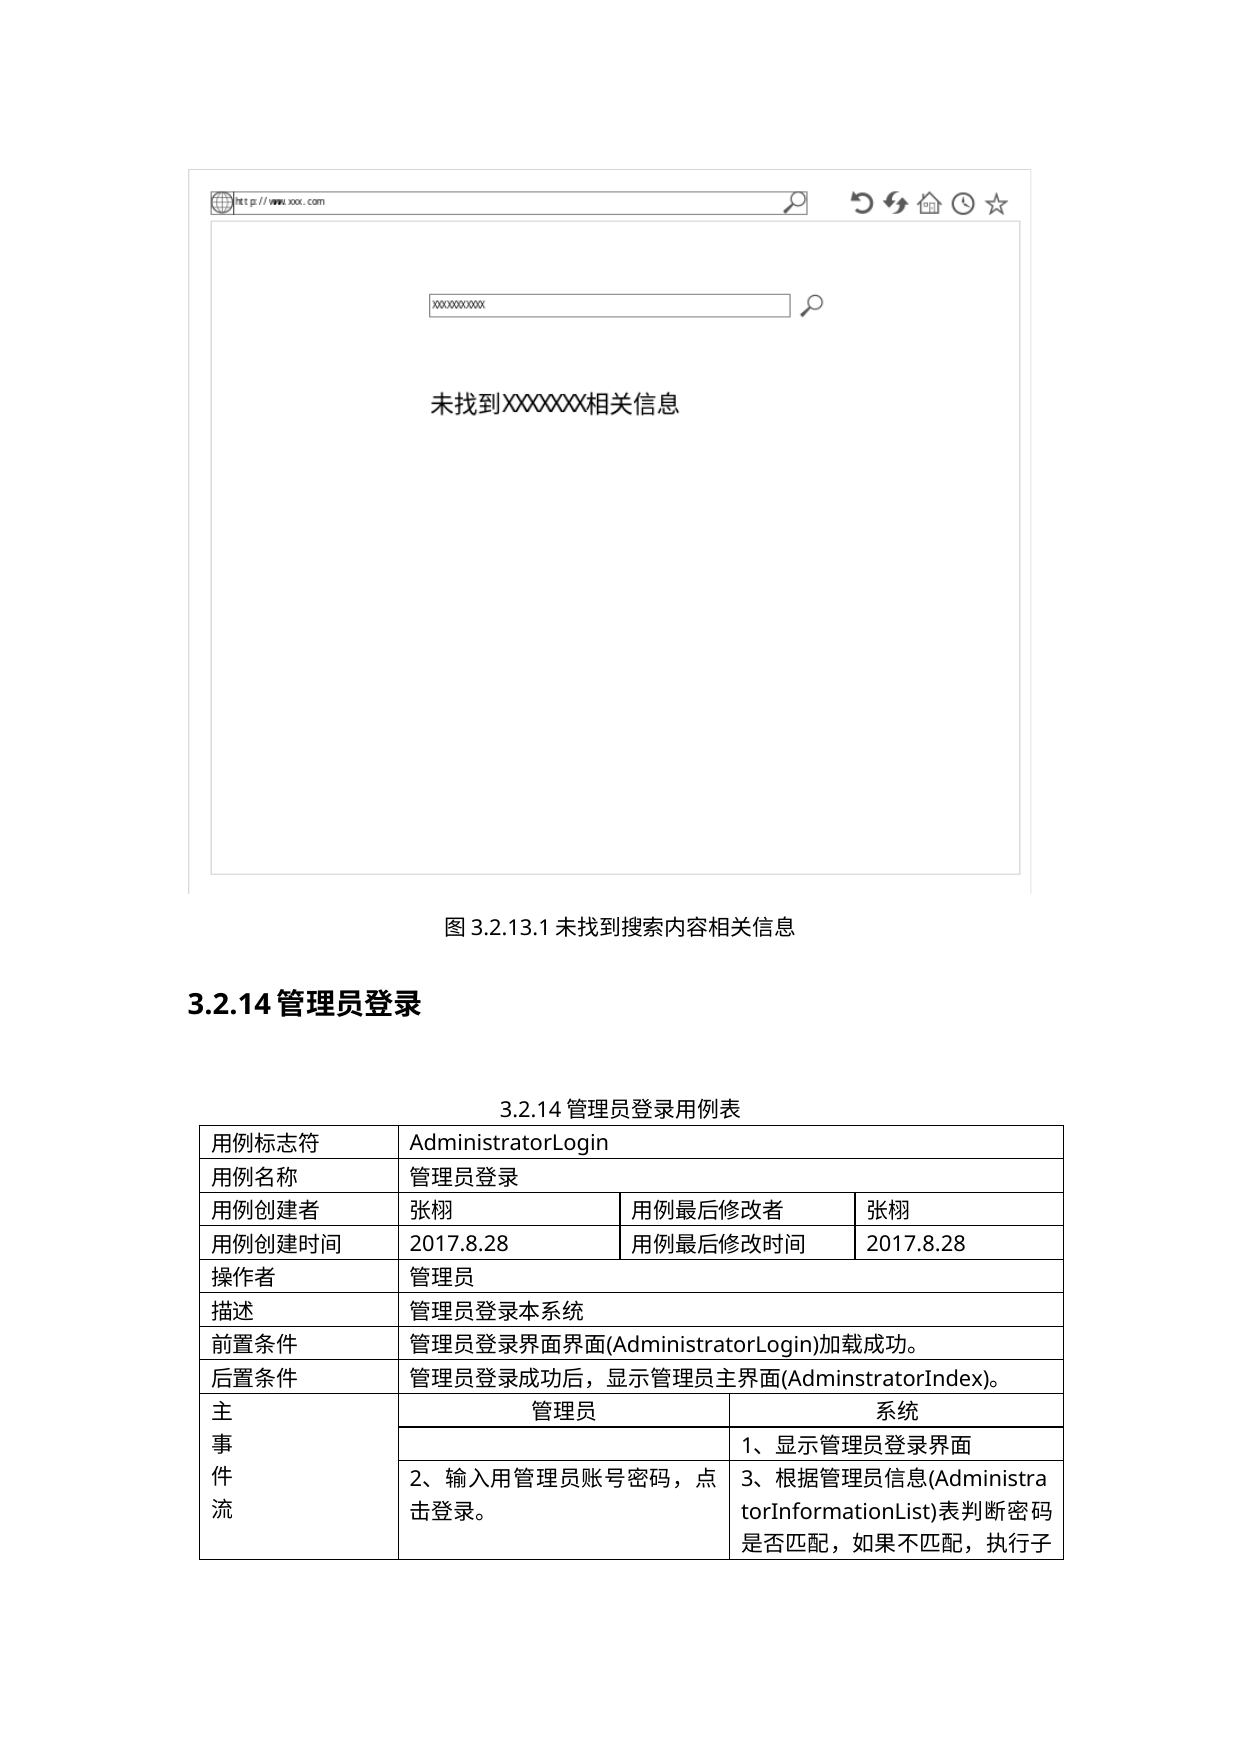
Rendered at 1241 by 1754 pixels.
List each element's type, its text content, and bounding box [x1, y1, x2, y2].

text 3.2.14管理员登录用例表 [187, 1092, 1053, 1124]
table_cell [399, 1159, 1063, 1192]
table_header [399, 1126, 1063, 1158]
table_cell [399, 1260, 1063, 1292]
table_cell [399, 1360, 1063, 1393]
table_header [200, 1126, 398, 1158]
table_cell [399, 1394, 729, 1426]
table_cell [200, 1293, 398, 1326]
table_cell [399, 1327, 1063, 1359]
subtitle 3.2.14管理员登录 [187, 969, 1053, 1034]
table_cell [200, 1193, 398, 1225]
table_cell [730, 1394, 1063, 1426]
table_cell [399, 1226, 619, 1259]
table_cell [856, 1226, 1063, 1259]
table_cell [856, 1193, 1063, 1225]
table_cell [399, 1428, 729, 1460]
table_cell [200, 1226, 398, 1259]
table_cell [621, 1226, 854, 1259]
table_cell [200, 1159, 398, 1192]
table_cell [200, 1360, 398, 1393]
text 图3.2.13.1未找到搜索内容相关信息 [187, 909, 1053, 942]
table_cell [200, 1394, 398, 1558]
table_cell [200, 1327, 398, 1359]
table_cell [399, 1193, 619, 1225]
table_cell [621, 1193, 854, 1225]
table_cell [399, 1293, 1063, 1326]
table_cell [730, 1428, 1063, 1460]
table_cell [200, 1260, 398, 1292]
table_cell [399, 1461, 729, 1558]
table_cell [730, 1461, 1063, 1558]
